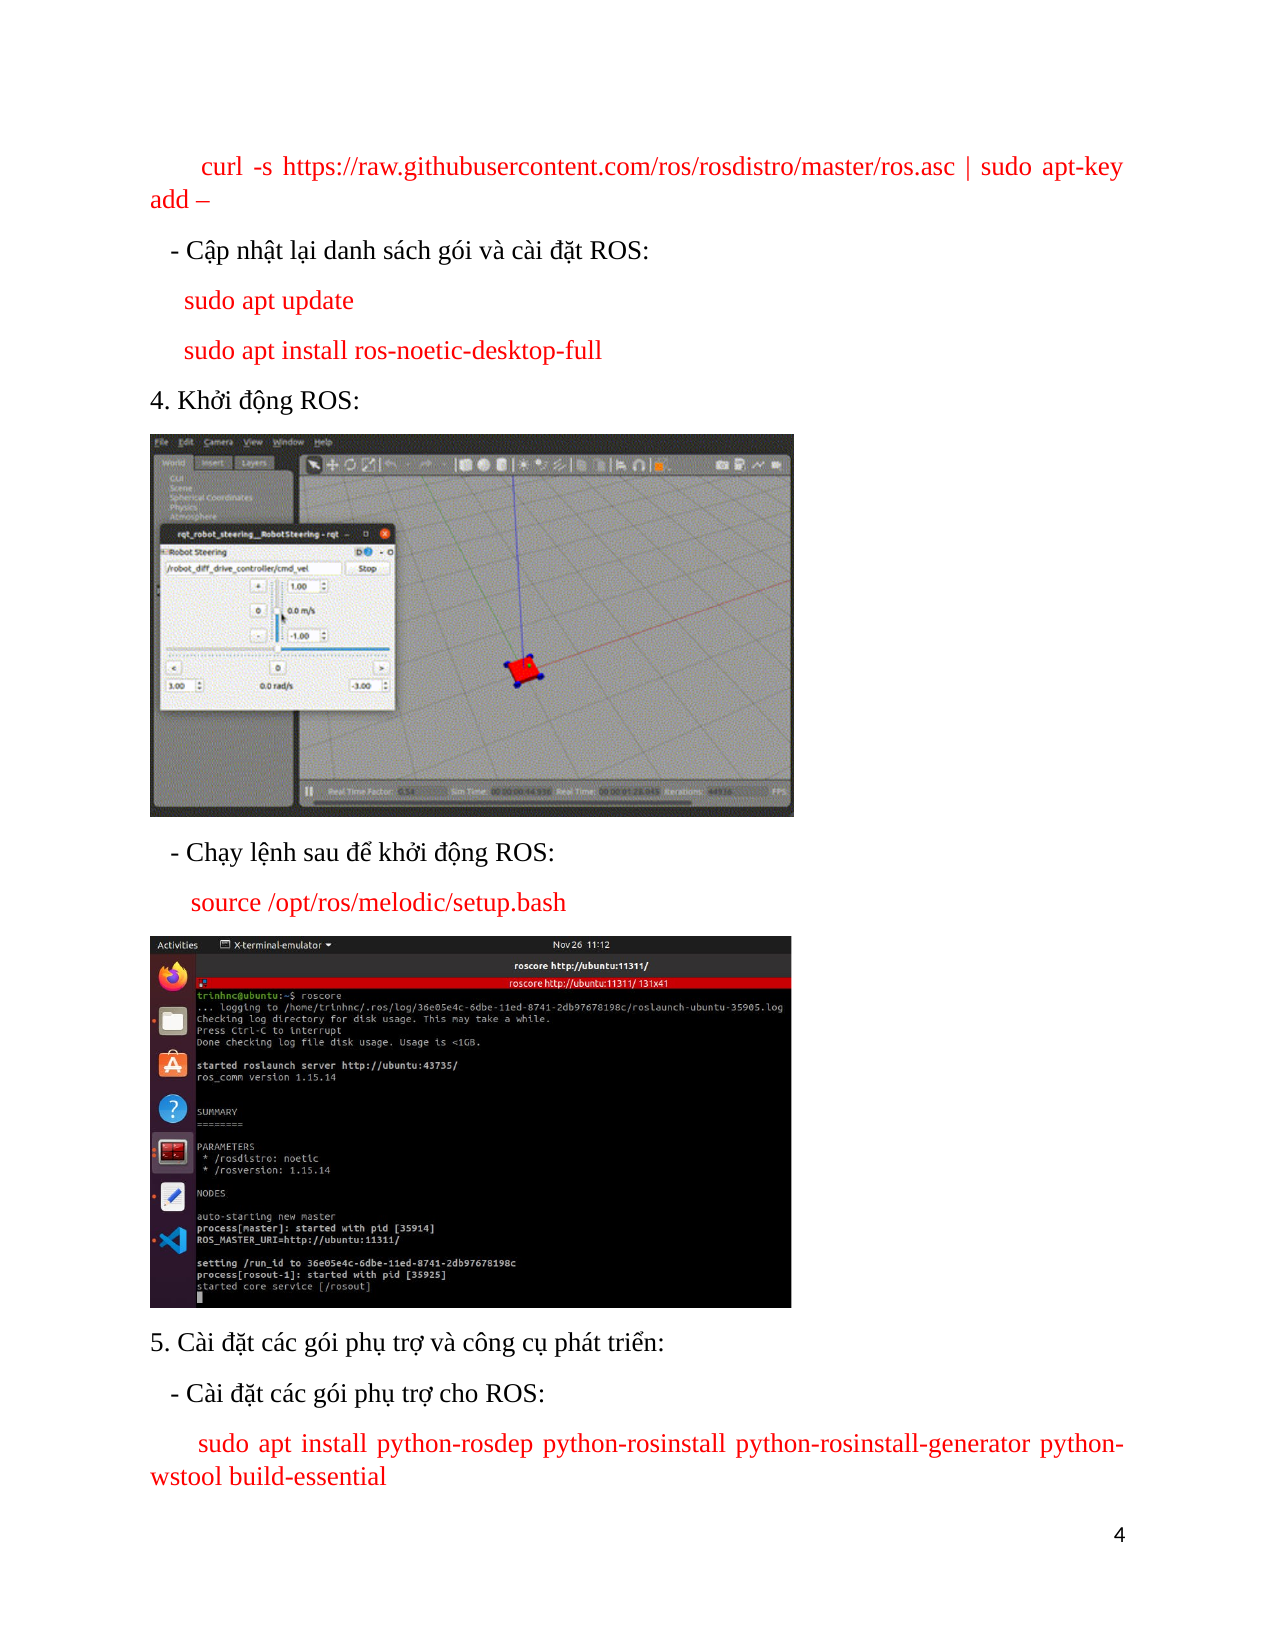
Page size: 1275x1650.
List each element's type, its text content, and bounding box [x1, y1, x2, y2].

text - Cài đặt các gói phụ trợ cho ROS: [150, 1377, 1125, 1408]
text 5. Cài đặt các gói phụ trợ và công cụ phát triển: [150, 1326, 1125, 1358]
text - Cập nhật lại danh sách gói và cài đặt ROS: [150, 234, 1125, 265]
picture [150, 936, 792, 1308]
picture [150, 434, 794, 817]
text sudo apt install ros-noetic-desktop-full [150, 334, 1125, 365]
text - Chạy lệnh sau để khởi động ROS: [150, 836, 1125, 867]
text 4. Khởi động ROS: [150, 384, 1125, 416]
text source /opt/ros/melodic/setup.bash [150, 886, 1125, 917]
text curl -s https://raw.githubusercontent.com/ros/rosdistro/master/ros.asc | sudo apt-key add – [150, 150, 1125, 215]
text sudo apt install python-rosdep python-rosinstall python-rosinstall-generator python-wstool build-essential [150, 1427, 1125, 1492]
text sudo apt update [150, 284, 1125, 315]
